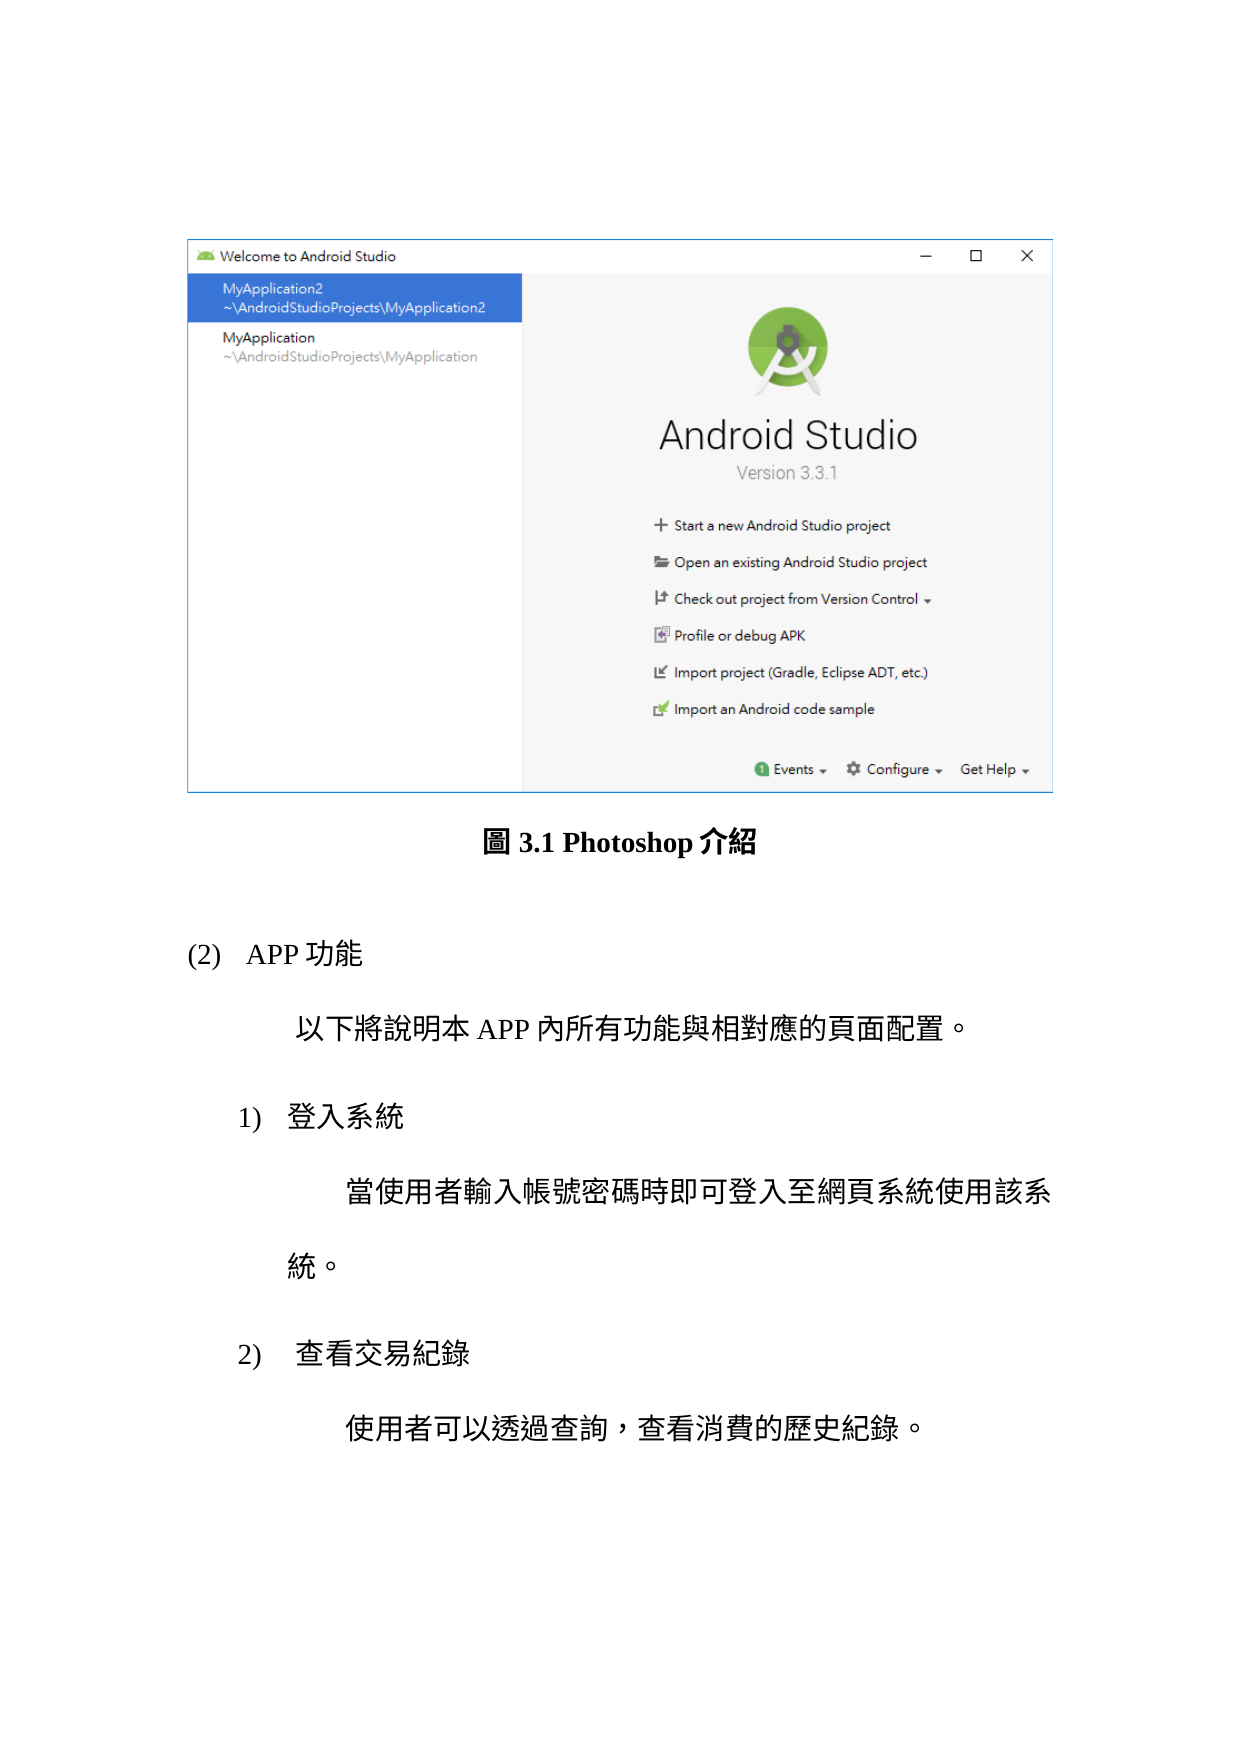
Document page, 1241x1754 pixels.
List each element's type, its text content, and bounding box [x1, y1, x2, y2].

picture [187, 239, 1053, 793]
text 使用者可以透過查詢，查看消費的歷史紀錄。 [287, 1389, 1053, 1464]
list APP功能 [187, 914, 1053, 989]
text 以下將說明本APP內所有功能與相對應的頁面配置。 [237, 989, 1053, 1064]
text 當使用者輸入帳號密碼時即可登入至網頁系統使用該系統。 [287, 1152, 1053, 1302]
list 查看交易紀錄 [237, 1314, 1053, 1389]
list 登入系統 [237, 1077, 1053, 1152]
